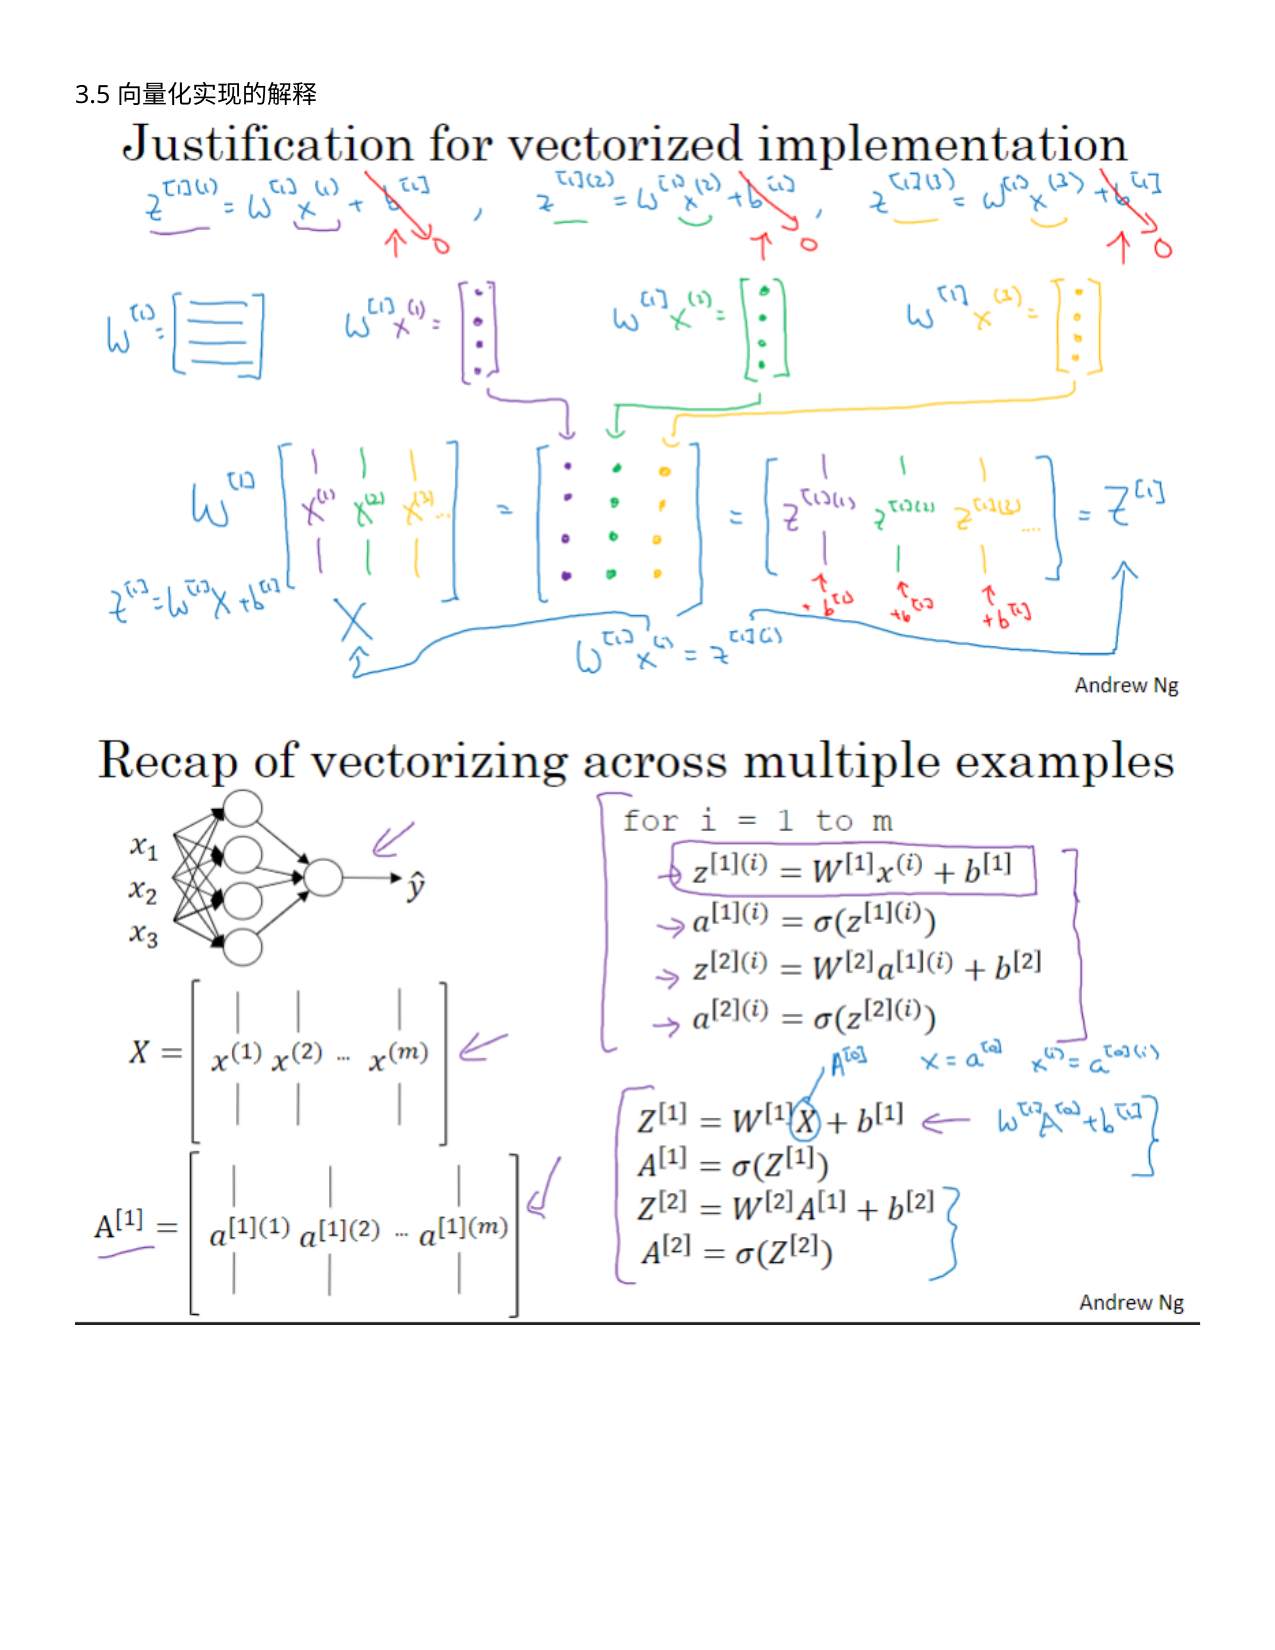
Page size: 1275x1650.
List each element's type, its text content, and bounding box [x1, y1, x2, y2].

picture [75, 114, 1200, 702]
picture [75, 720, 1200, 1325]
subtitle 3.5 向量化实现的解释 [75, 75, 1200, 111]
